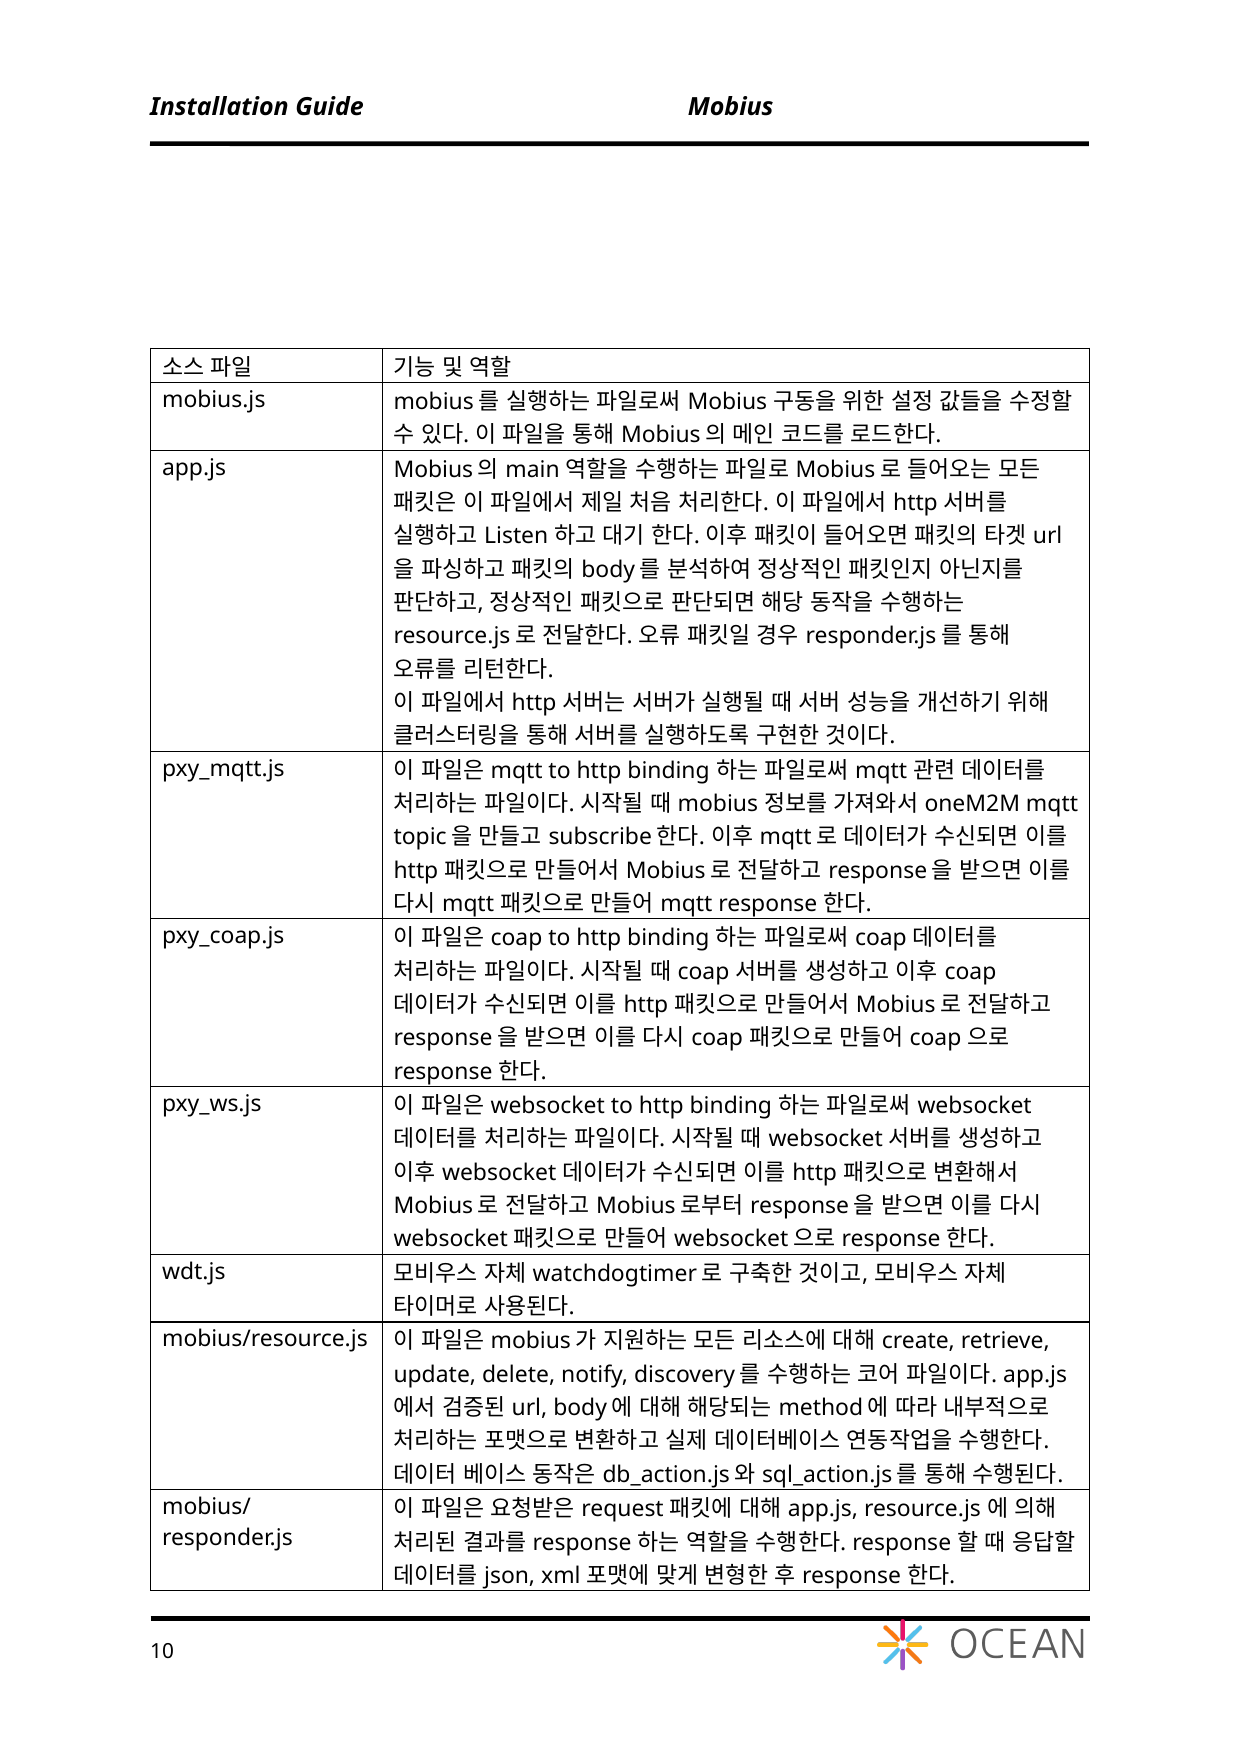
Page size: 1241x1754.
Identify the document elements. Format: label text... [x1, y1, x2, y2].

table_cell pxy_mqtt.js [151, 752, 382, 918]
table_cell 이 파일은 websocket to http binding 하는 파일로써 websocket 데이터를 처리하는 파일이다. 시작될 때 websocket 서버를 생성하고 이후 websocket 데이터가 수신되면 이를 http 패킷으로 변환해서 Mobius로 전달하고 Mobius로부터 response을 받으면 이를 다시 websocket 패킷으로 만들어 websocket으로 response 한다. [383, 1087, 1089, 1254]
table_cell 이 파일은 coap to http binding 하는 파일로써 coap 데이터를 처리하는 파일이다. 시작될 때 coap 서버를 생성하고 이후 coap 데이터가 수신되면 이를 http 패킷으로 만들어서 Mobius로 전달하고 response을 받으면 이를 다시 coap 패킷으로 만들어 coap 으로 response 한다. [383, 919, 1089, 1086]
table_header 소스 파일 [151, 349, 382, 382]
table_cell mobius를 실행하는 파일로써 Mobius 구동을 위한 설정 값들을 수정할 수 있다. 이 파일을 통해 Mobius의 메인 코드를 로드한다. [383, 383, 1089, 449]
table_cell wdt.js [151, 1255, 382, 1321]
table_cell pxy_ws.js [151, 1087, 382, 1254]
table_cell mobius/responder.js [151, 1490, 382, 1590]
table_cell pxy_coap.js [151, 919, 382, 1086]
table_cell mobius/resource.js [151, 1323, 382, 1489]
table_header 기능 및 역할 [383, 349, 1089, 382]
table_cell 모비우스 자체 watchdogtimer로 구축한 것이고, 모비우스 자체 타이머로 사용된다. [383, 1255, 1089, 1321]
table_cell mobius.js [151, 383, 382, 449]
table_cell app.js [151, 451, 382, 751]
table_cell 이 파일은 mobius가 지원하는 모든 리소스에 대해 create, retrieve, update, delete, notify, discovery를 수행하는 코어 파일이다. app.js에서 검증된 url, body에 대해 해당되는 method에 따라 내부적으로 처리하는 포맷으로 변환하고 실제 데이터베이스 연동작업을 수행한다. 데이터 베이스 동작은 db_action.js와 sql_action.js를 통해 수행된다. [383, 1323, 1089, 1489]
picture [873, 1612, 1092, 1678]
table_cell 이 파일은 요청받은 request 패킷에 대해 app.js, resource.js 에 의해 처리된 결과를 response 하는 역할을 수행한다. response 할 때 응답할 데이터를 json, xml 포맷에 맞게 변형한 후 response 한다. [383, 1490, 1089, 1590]
table_cell Mobius의 main 역할을 수행하는 파일로 Mobius로 들어오는 모든 패킷은 이 파일에서 제일 처음 처리한다. 이 파일에서 http 서버를 실행하고 Listen 하고 대기 한다. 이후 패킷이 들어오면 패킷의 타겟 url을 파싱하고 패킷의 body를 분석하여 정상적인 패킷인지 아닌지를 판단하고, 정상적인 패킷으로 판단되면 해당 동작을 수행하는 resource.js로 전달한다. 오류 패킷일 경우 responder.js를 통해 오류를 리턴한다. 이 파일에서 http 서버는 서버가 실행될 때 서버 성능을 개선하기 위해 클러스터링을 통해 서버를 실행하도록 구현한 것이다. [383, 451, 1089, 751]
table_cell 이 파일은 mqtt to http binding 하는 파일로써 mqtt 관련 데이터를 처리하는 파일이다. 시작될 때 mobius 정보를 가져와서 oneM2M mqtt topic을 만들고 subscribe한다. 이후 mqtt로 데이터가 수신되면 이를 http 패킷으로 만들어서 Mobius로 전달하고 response을 받으면 이를 다시 mqtt 패킷으로 만들어 mqtt response 한다. [383, 752, 1089, 918]
